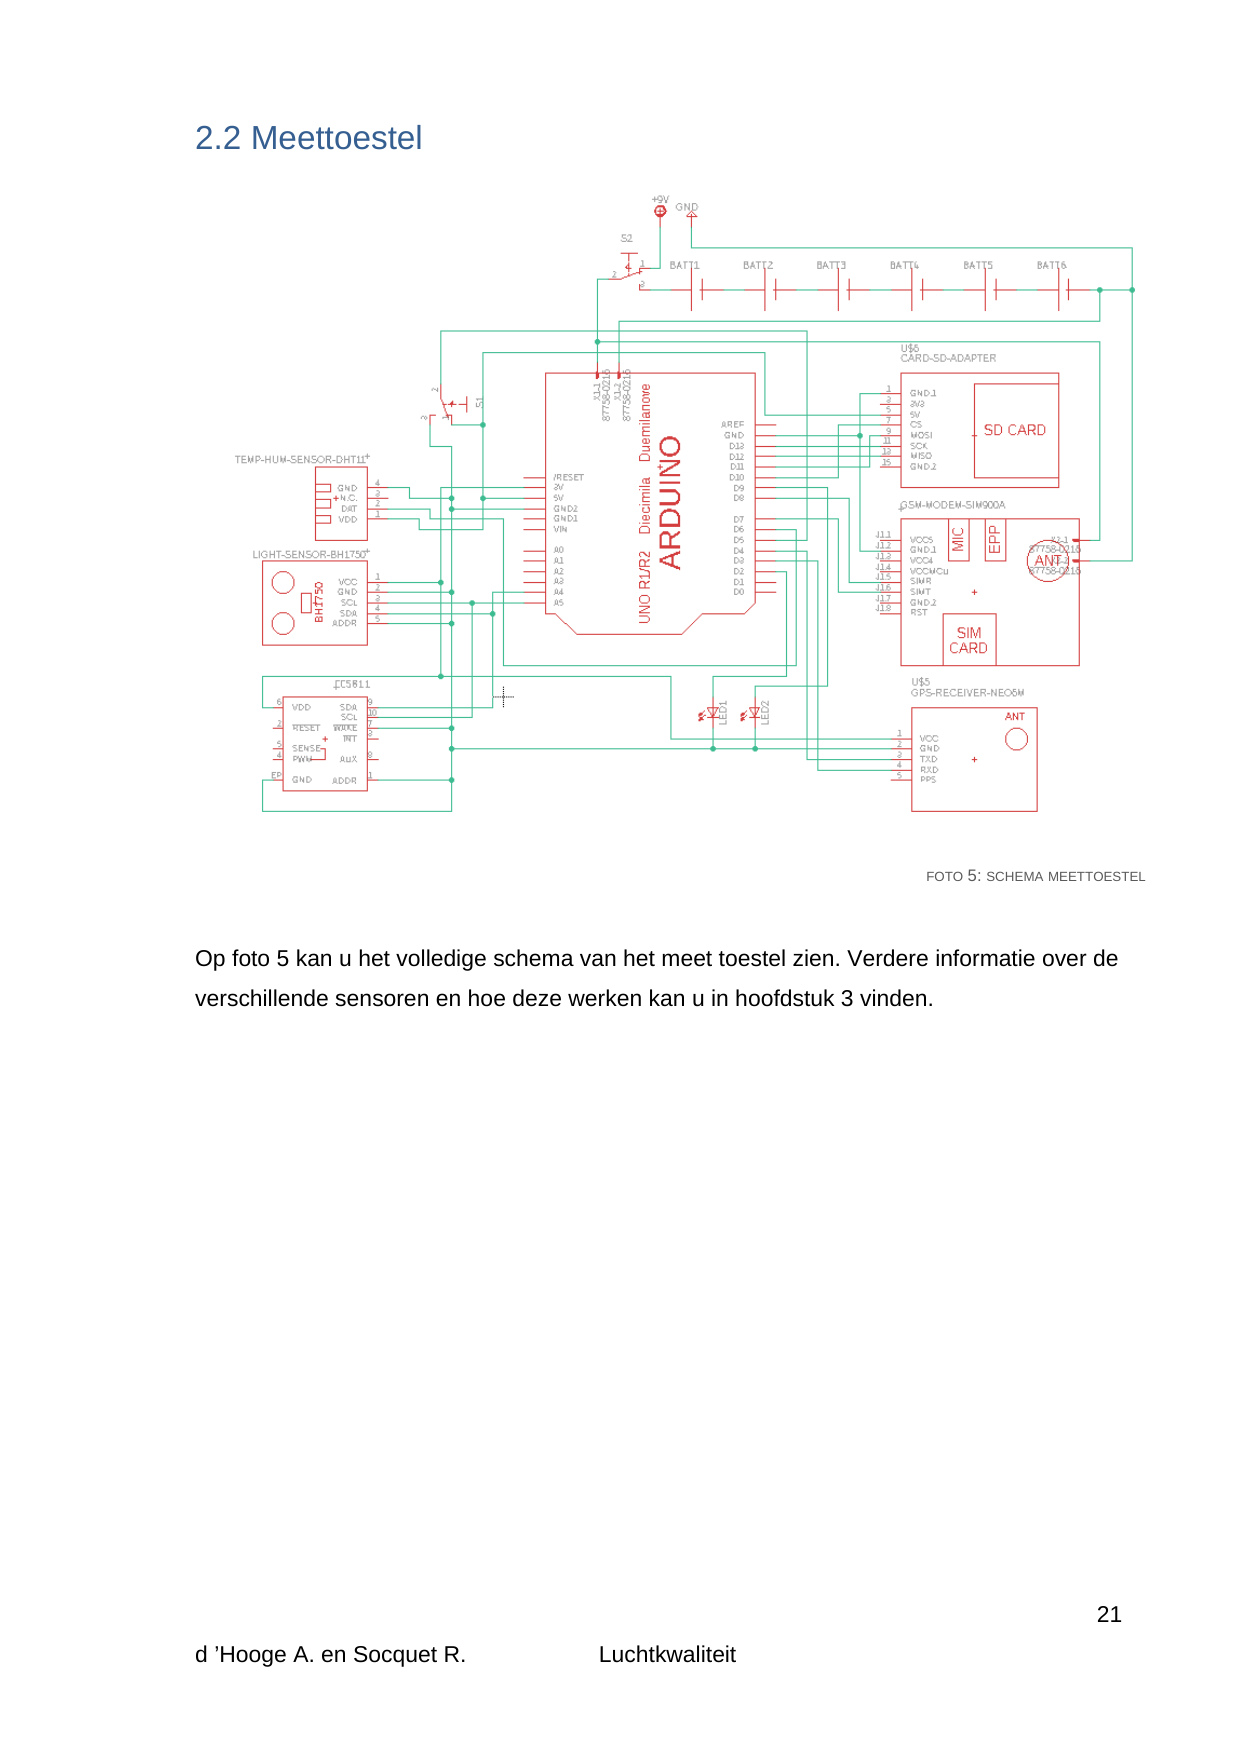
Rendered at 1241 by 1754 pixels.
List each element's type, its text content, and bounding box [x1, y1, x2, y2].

subtitle 2.2 Meettoestel [195, 118, 1122, 157]
picture [194, 188, 1149, 826]
text Op foto 5 kan u het volledige schema van het meet toestel zien. Verdere informatie over de verschillende sensoren en hoe deze werken kan u in hoofdstuk 3 vinden. [195, 945, 1122, 1011]
